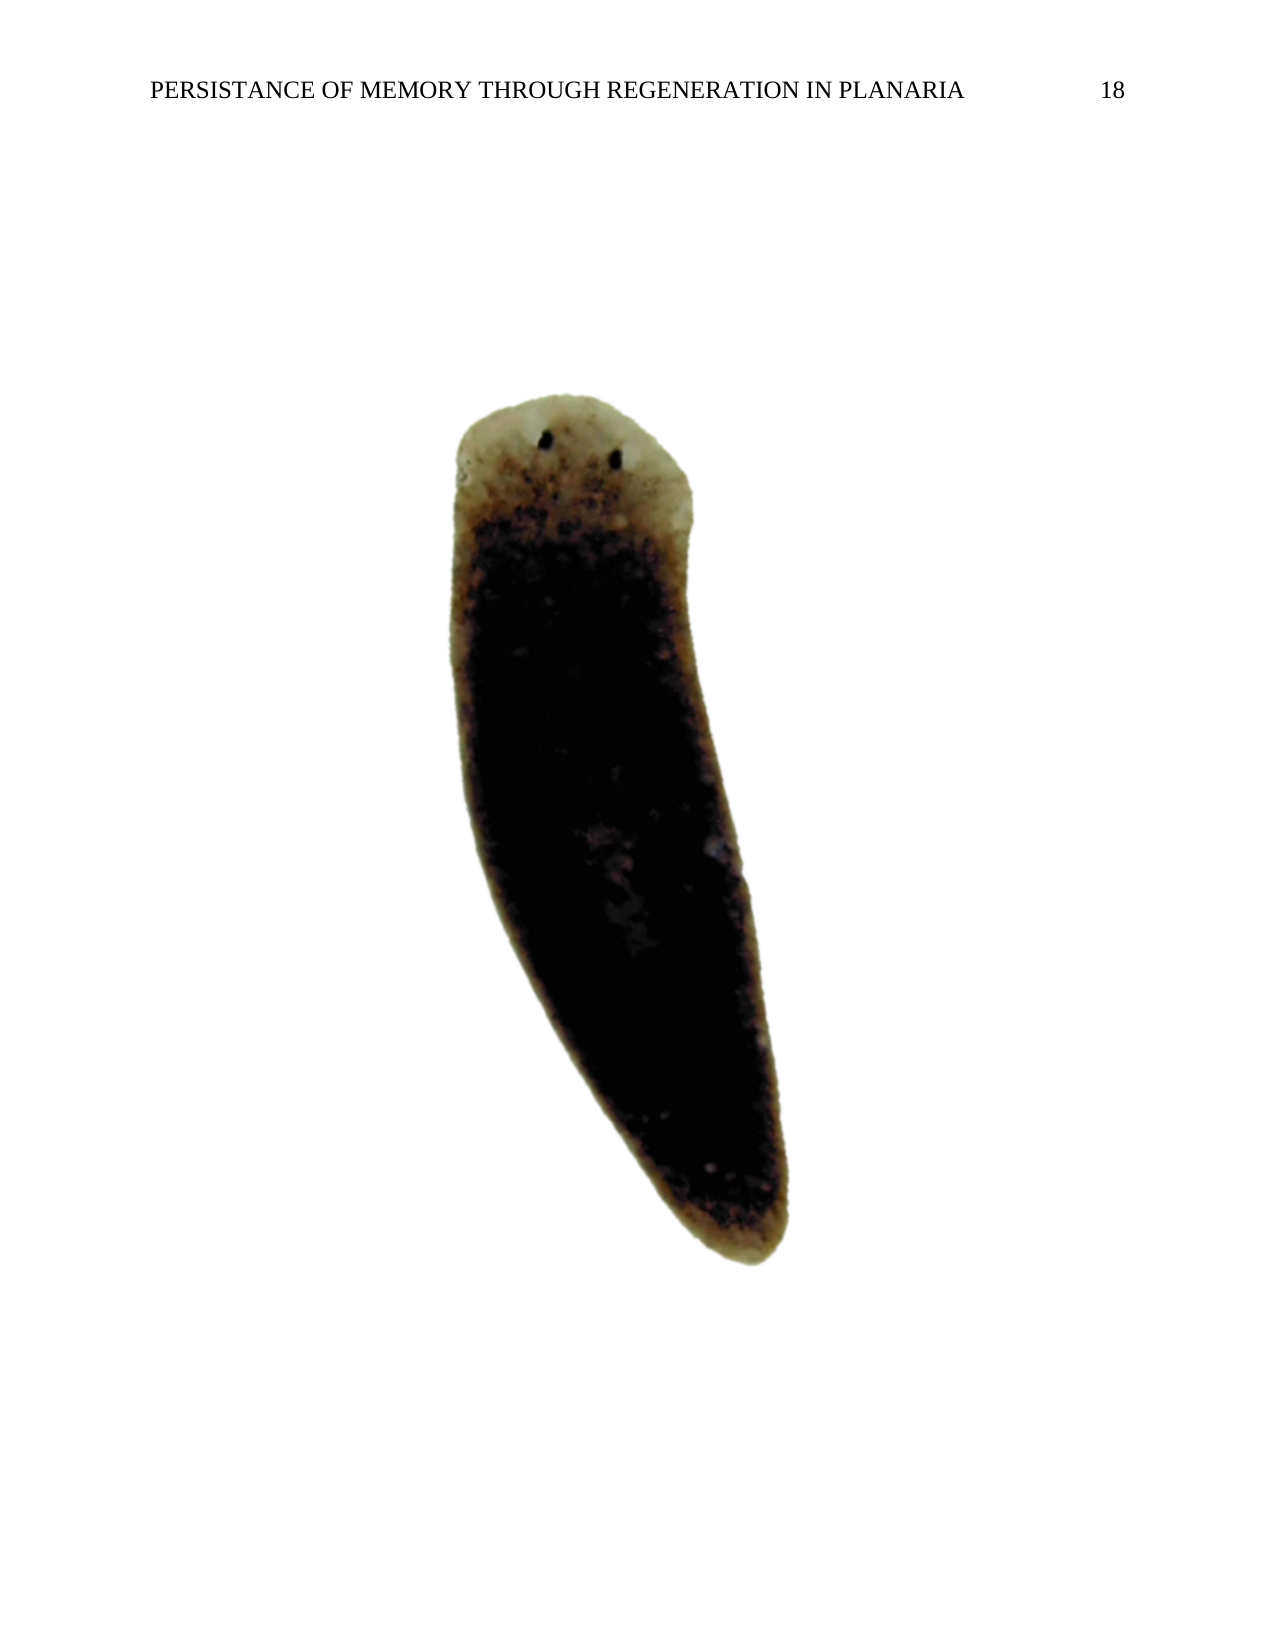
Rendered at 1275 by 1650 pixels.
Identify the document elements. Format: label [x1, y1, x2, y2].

picture [168, 190, 1072, 1394]
